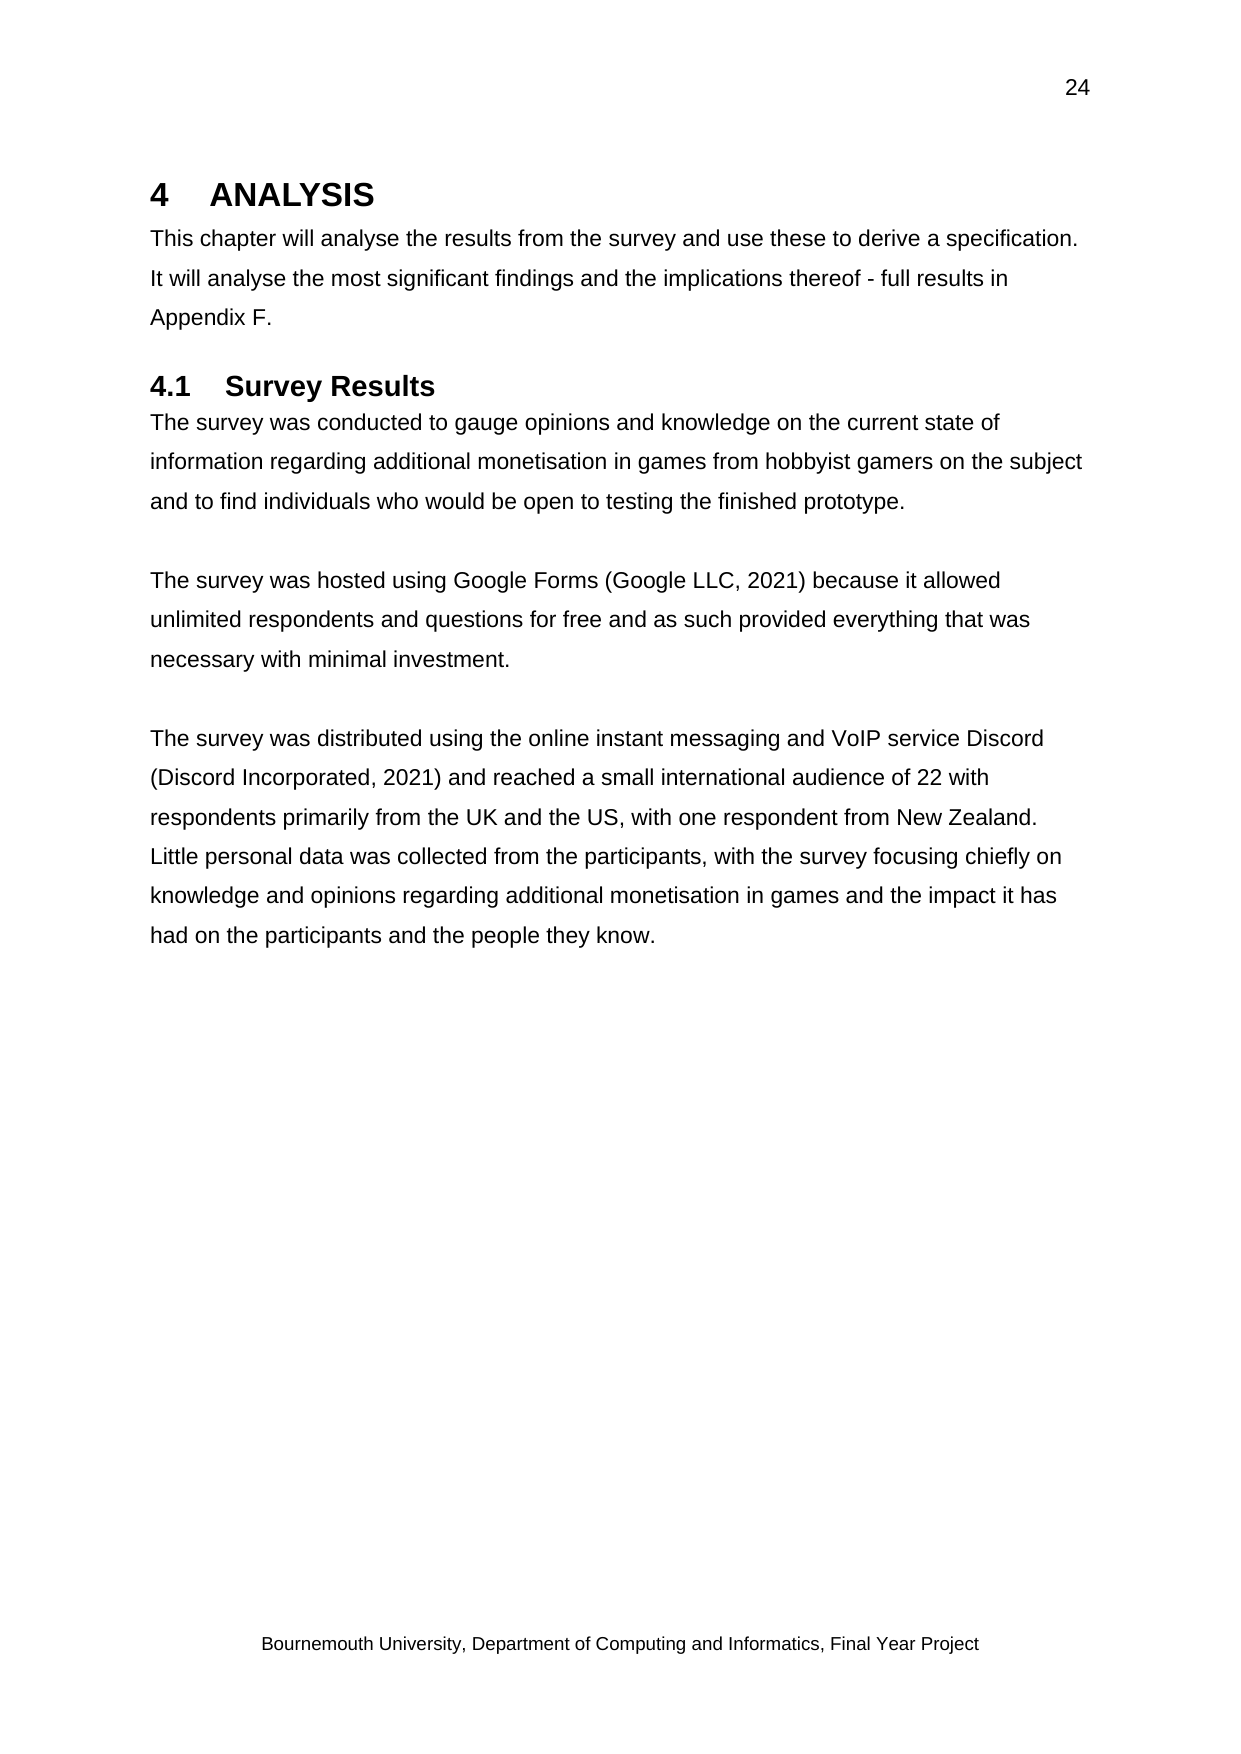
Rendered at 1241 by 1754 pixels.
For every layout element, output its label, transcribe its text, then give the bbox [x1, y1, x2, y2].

text The survey was conducted to gauge opinions and knowledge on the current state of information regarding additional monetisation in games from hobbyist gamers on the subject and to find individuals who would be open to testing the finished prototype. [150, 409, 1090, 514]
text The survey was hosted using Google Forms (Google LLC, 2021) because it allowed unlimited respondents and questions for free and as such provided everything that was necessary with minimal investment. [150, 567, 1090, 672]
subtitle ANALYSIS [150, 175, 1090, 213]
text The survey was distributed using the online instant messaging and VoIP service Discord (Discord Incorporated, 2021) and reached a small international audience of 22 with respondents primarily from the UK and the US, with one respondent from New Zealand. Little personal data was collected from the participants, with the survey focusing chiefly on knowledge and opinions regarding additional monetisation in games and the impact it has had on the participants and the people they know. [150, 724, 1090, 948]
subtitle Survey Results [150, 369, 1090, 402]
text This chapter will analyse the results from the survey and use these to derive a specification. It will analyse the most significant findings and the implications thereof - full results in Appendix F. [150, 225, 1090, 331]
